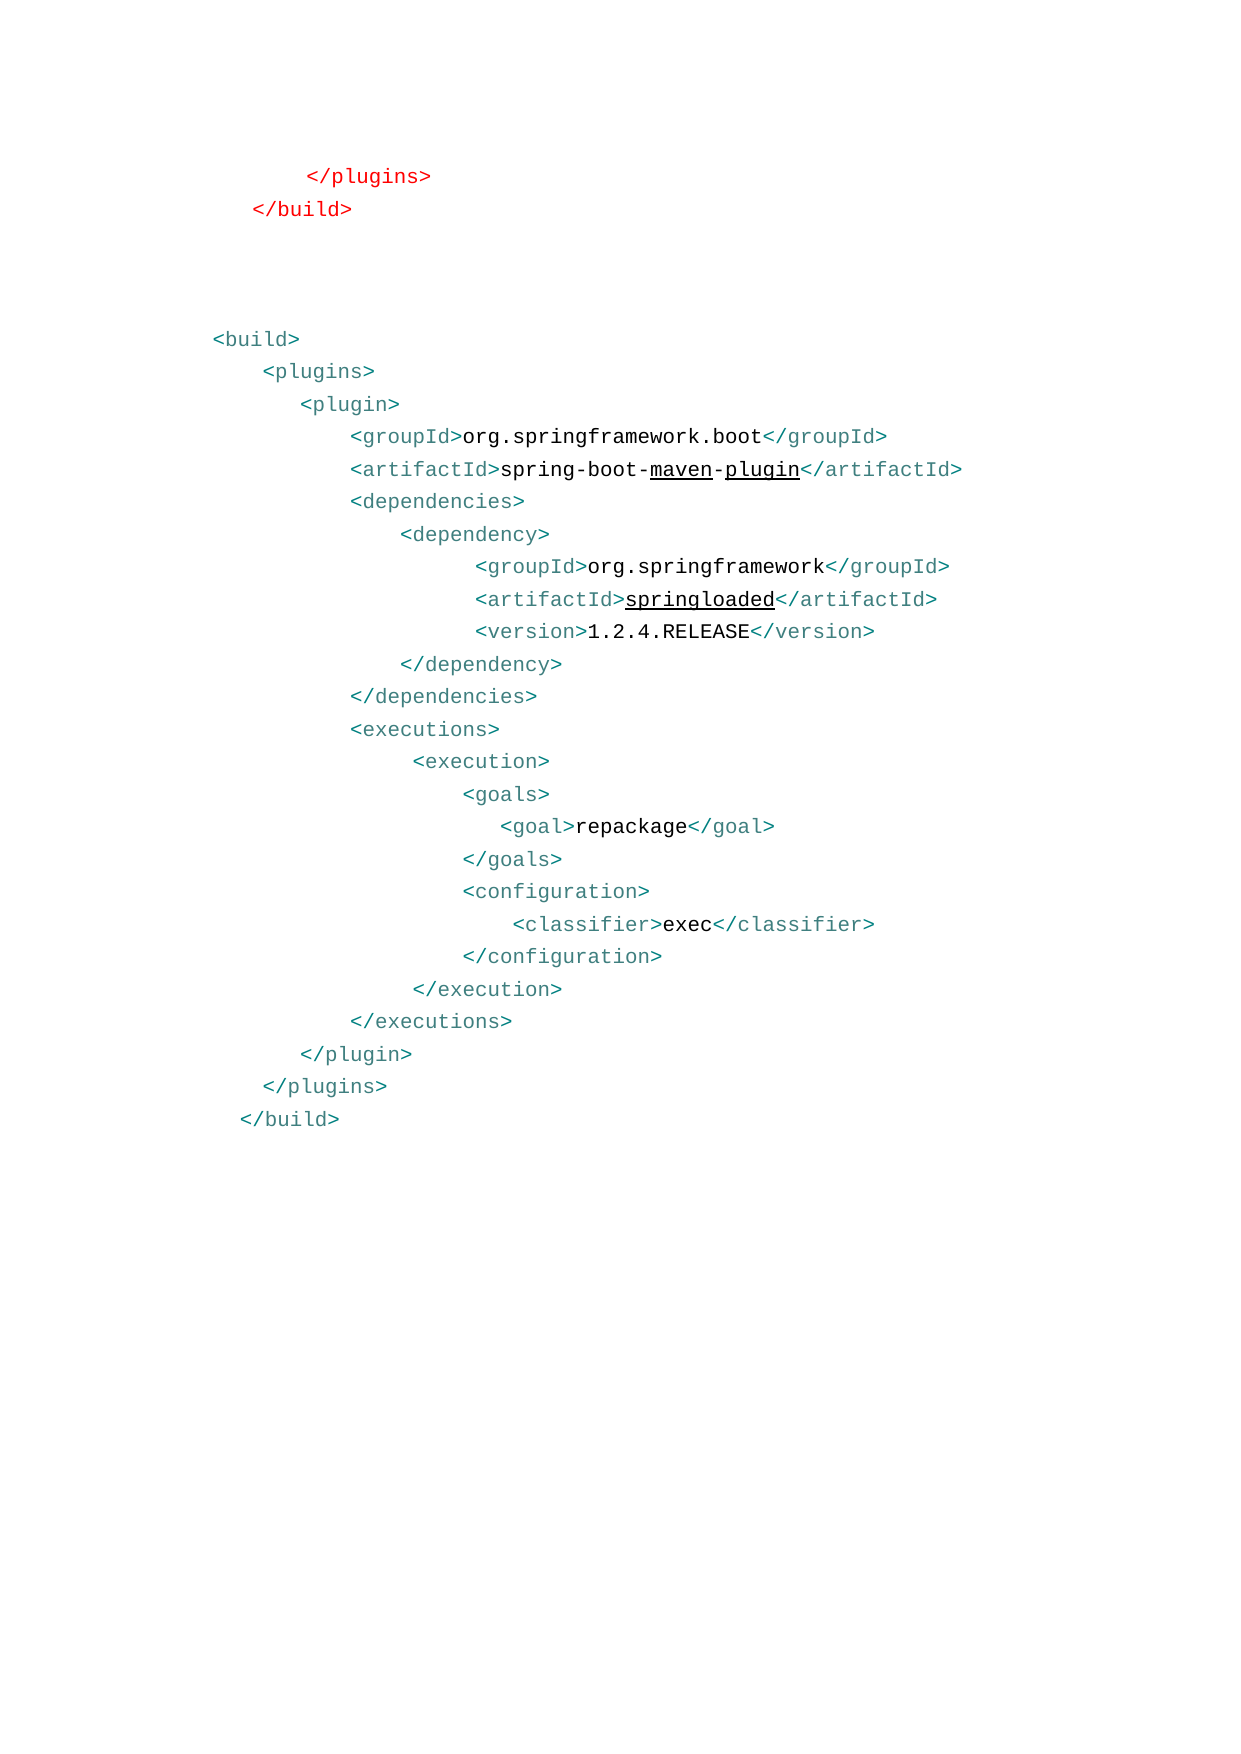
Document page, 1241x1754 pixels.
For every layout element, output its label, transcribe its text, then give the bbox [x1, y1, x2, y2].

text </dependency> [187, 649, 1053, 682]
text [187, 422, 1053, 454]
text <dependencies> [187, 487, 1053, 519]
text <goals> [187, 779, 1053, 812]
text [187, 454, 1053, 487]
list </build> [214, 1104, 1053, 1137]
text </executions> [187, 1007, 1053, 1039]
text </configuration> [187, 942, 1053, 974]
text </goals> [187, 844, 1053, 877]
text <dependency> [187, 519, 1053, 552]
text <plugin> [187, 389, 1053, 422]
text <executions> [187, 714, 1053, 747]
text <build> [187, 324, 1053, 357]
text <configuration> [187, 877, 1053, 909]
list </build> [214, 194, 1053, 227]
text </plugins> [187, 1072, 1053, 1104]
text <goal>repackage</goal> [187, 812, 1053, 844]
text <version>1.2.4.RELEASE</version> [187, 617, 1053, 649]
text </dependencies> [187, 682, 1053, 714]
text <artifactId>springloaded</artifactId> [187, 584, 1053, 617]
text <plugins> [187, 357, 1053, 389]
text </execution> [187, 974, 1053, 1007]
text <classifier>exec</classifier> [187, 909, 1053, 942]
text </plugin> [187, 1039, 1053, 1072]
text <groupId>org.springframework</groupId> [187, 552, 1053, 584]
text </plugins> [187, 162, 1053, 194]
text <execution> [187, 747, 1053, 779]
